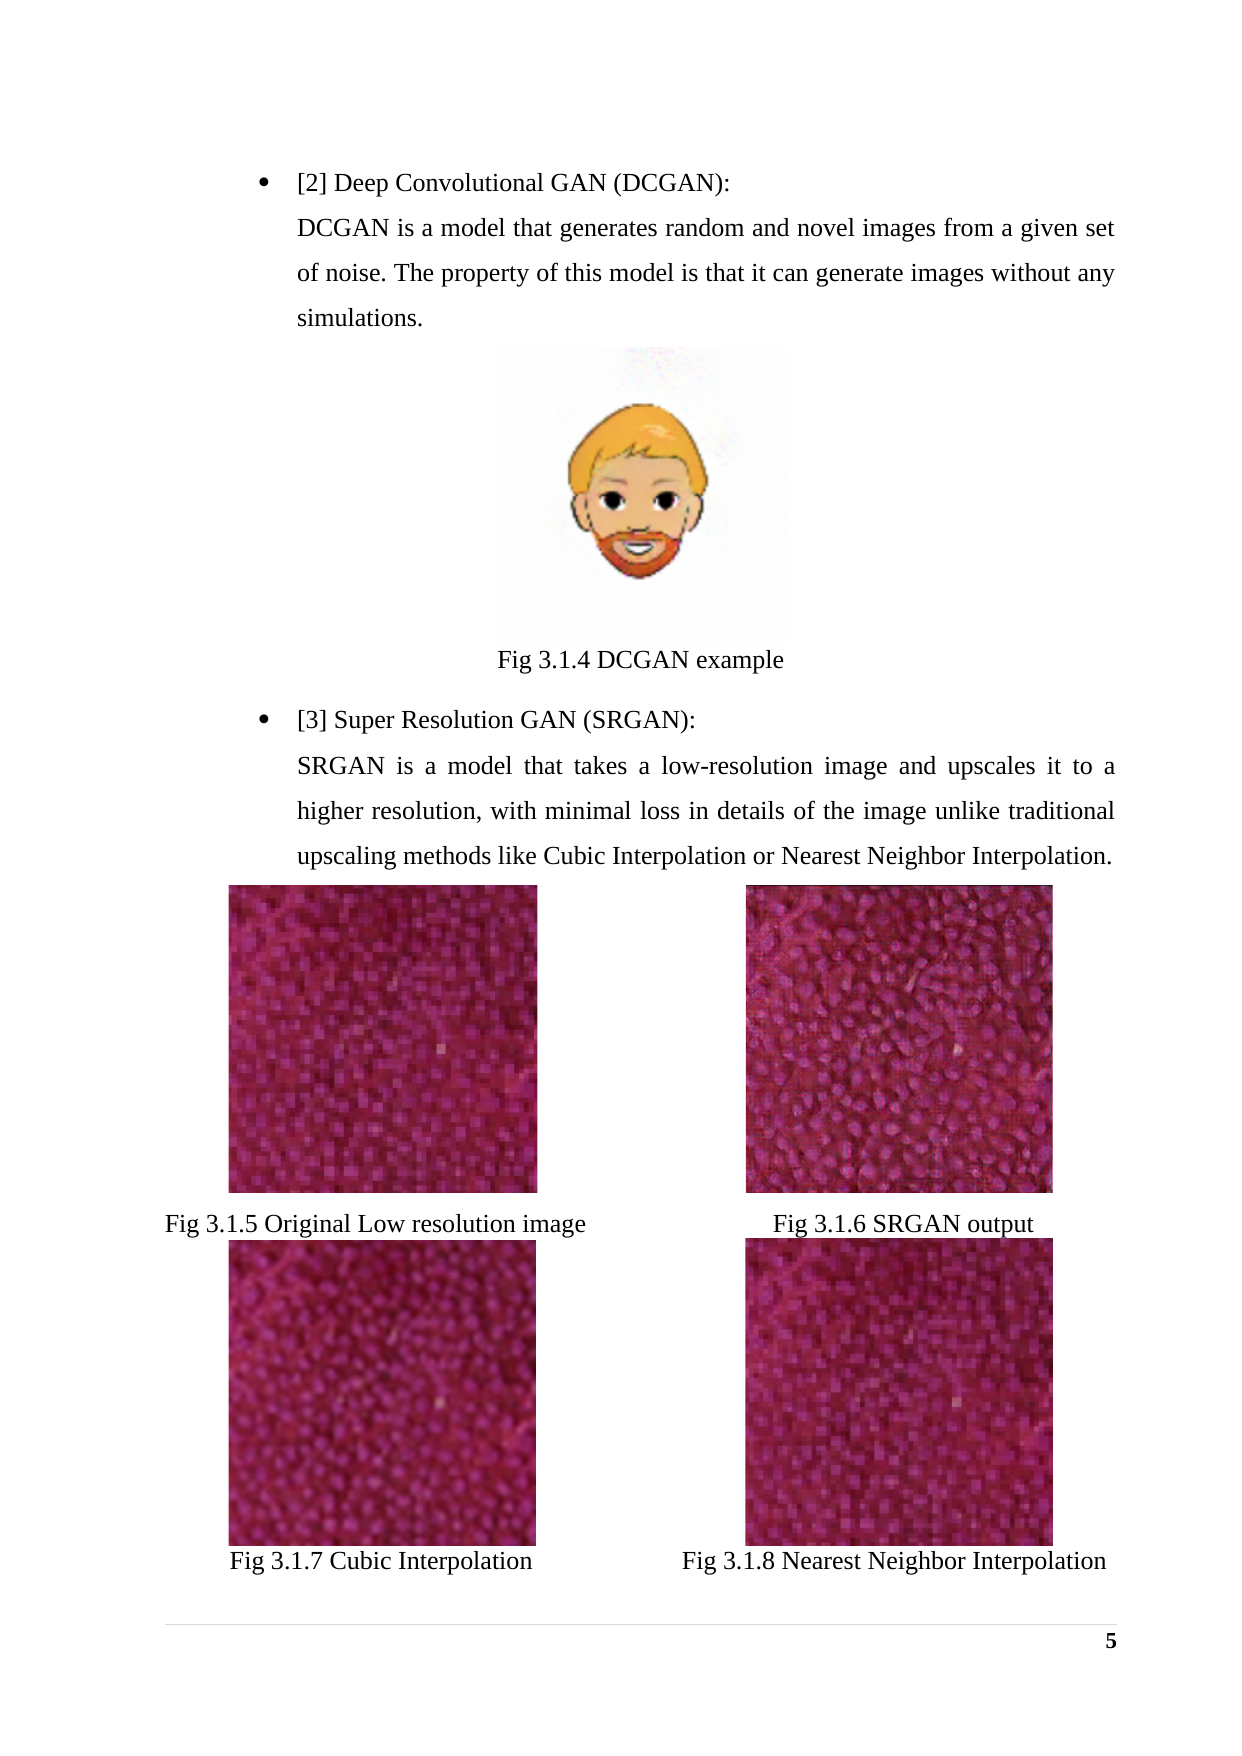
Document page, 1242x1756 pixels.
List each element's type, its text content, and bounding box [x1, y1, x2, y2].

text Fig 3.1.5 Original Low resolution image Fig 3.1.6 SRGAN output [164, 1208, 1117, 1238]
list [3] Super Resolution GAN (SRGAN): [259, 704, 1117, 734]
picture [745, 885, 1053, 1193]
list [2] Deep Convolutional GAN (DCGAN): [259, 167, 1117, 197]
picture [228, 1240, 536, 1546]
text SRGAN is a model that takes a low-resolution image and upscales it to a higher resolution, with minimal loss in details of the image unlike traditional upscaling methods like Cubic Interpolation or Nearest Neighbor Interpolation. [297, 750, 1117, 870]
picture [745, 1238, 1053, 1546]
picture [228, 885, 538, 1193]
text Fig 3.1.4 DCGAN example [164, 644, 1117, 674]
picture [493, 347, 789, 644]
text Fig 3.1.7 Cubic Interpolation Fig 3.1.8 Nearest Neighbor Interpolation [164, 1545, 1117, 1575]
text DCGAN is a model that generates random and novel images from a given set of noise. The property of this model is that it can generate images without any simulations. [297, 212, 1117, 332]
